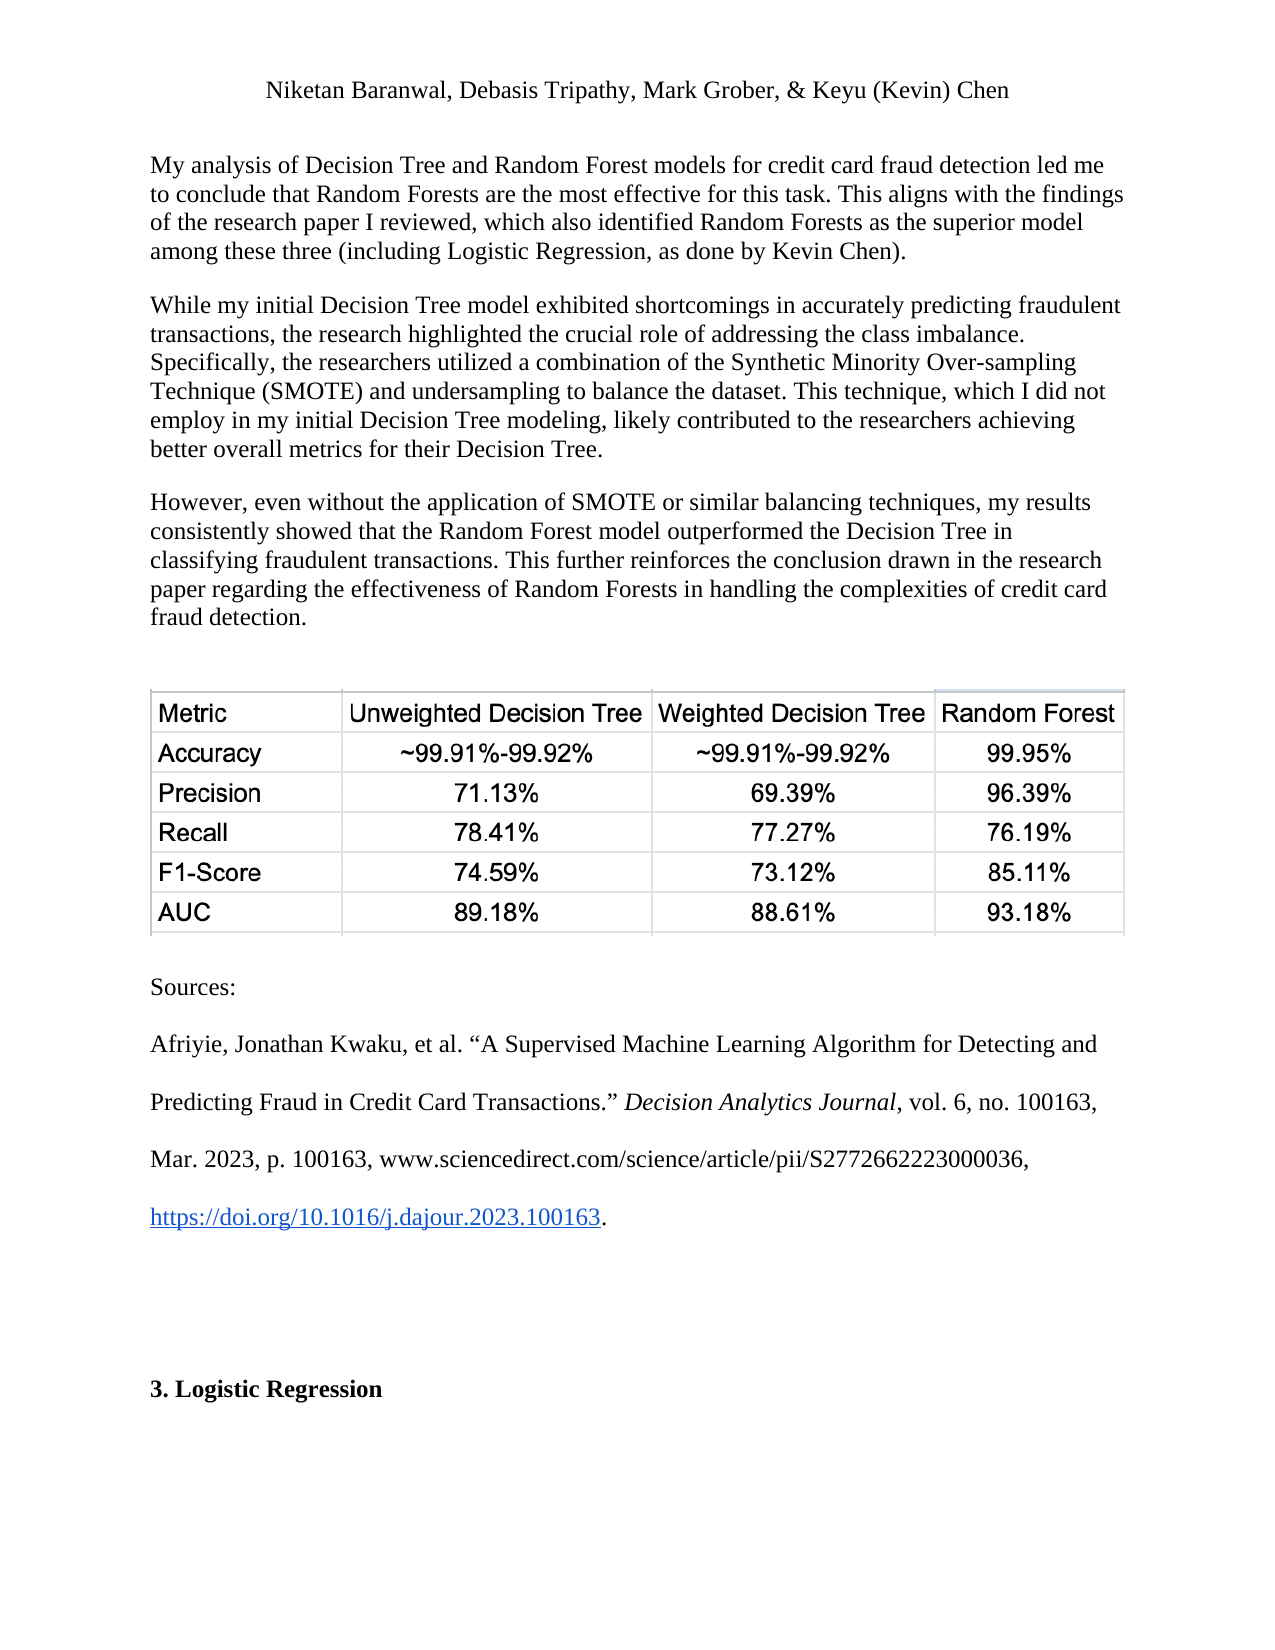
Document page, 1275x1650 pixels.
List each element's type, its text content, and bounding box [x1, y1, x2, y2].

text My analysis of Decision Tree and Random Forest models for credit card fraud detection led me to conclude that Random Forests are the most effective for this task. This aligns with the findings of the research paper I reviewed, which also identified Random Forests as the superior model among these three (including Logistic Regression, as done by Kevin Chen). [150, 150, 1125, 265]
text Sources: [150, 972, 1125, 1001]
text 3. Logistic Regression [150, 1374, 1125, 1403]
text However, even without the application of SMOTE or similar balancing techniques, my results consistently showed that the Random Forest model outperformed the Decision Tree in classifying fraudulent transactions. This further reinforces the conclusion drawn in the research paper regarding the effectiveness of Random Forests in handling the complexities of credit card fraud detection. [150, 487, 1125, 631]
text Afriyie, Jonathan Kwaku, et al. “A Supervised Machine Learning Algorithm for Detecting and Predicting Fraud in Credit Card Transactions.” Decision Analytics Journal, vol. 6, no. 100163, Mar. 2023, p. 100163, www.sciencedirect.com/science/article/pii/S2772662223000036, https://doi.org/10.1016/j.dajour.2023.100163. [150, 1029, 1125, 1231]
text While my initial Decision Tree model exhibited shortcomings in accurately predicting fraudulent transactions, the research highlighted the crucial role of addressing the class imbalance. Specifically, the researchers utilized a combination of the Synthetic Minority Over-sampling Technique (SMOTE) and undersampling to balance the dataset. This technique, which I did not employ in my initial Decision Tree modeling, likely contributed to the researchers achieving better overall metrics for their Decision Tree. [150, 290, 1125, 462]
picture [150, 689, 1125, 936]
